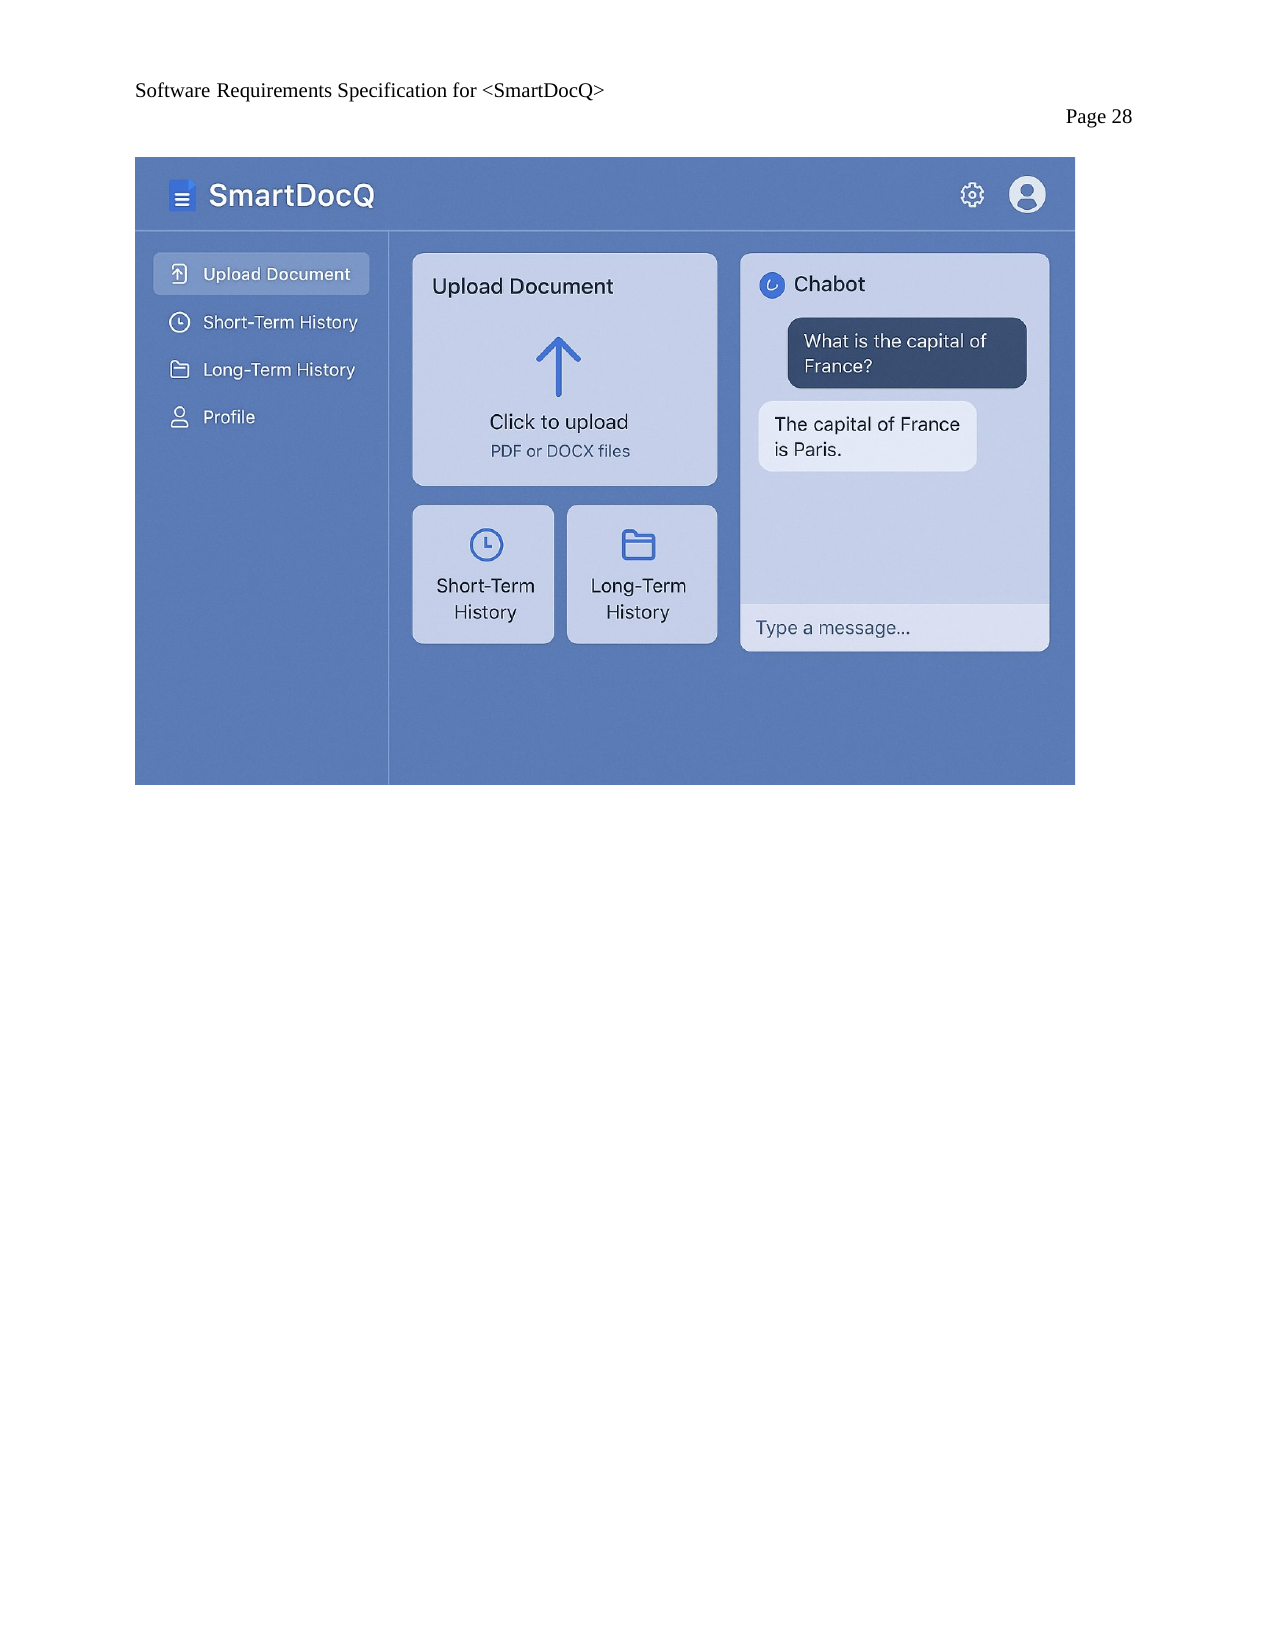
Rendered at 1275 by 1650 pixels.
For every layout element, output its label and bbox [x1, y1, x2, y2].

picture [135, 157, 1076, 785]
